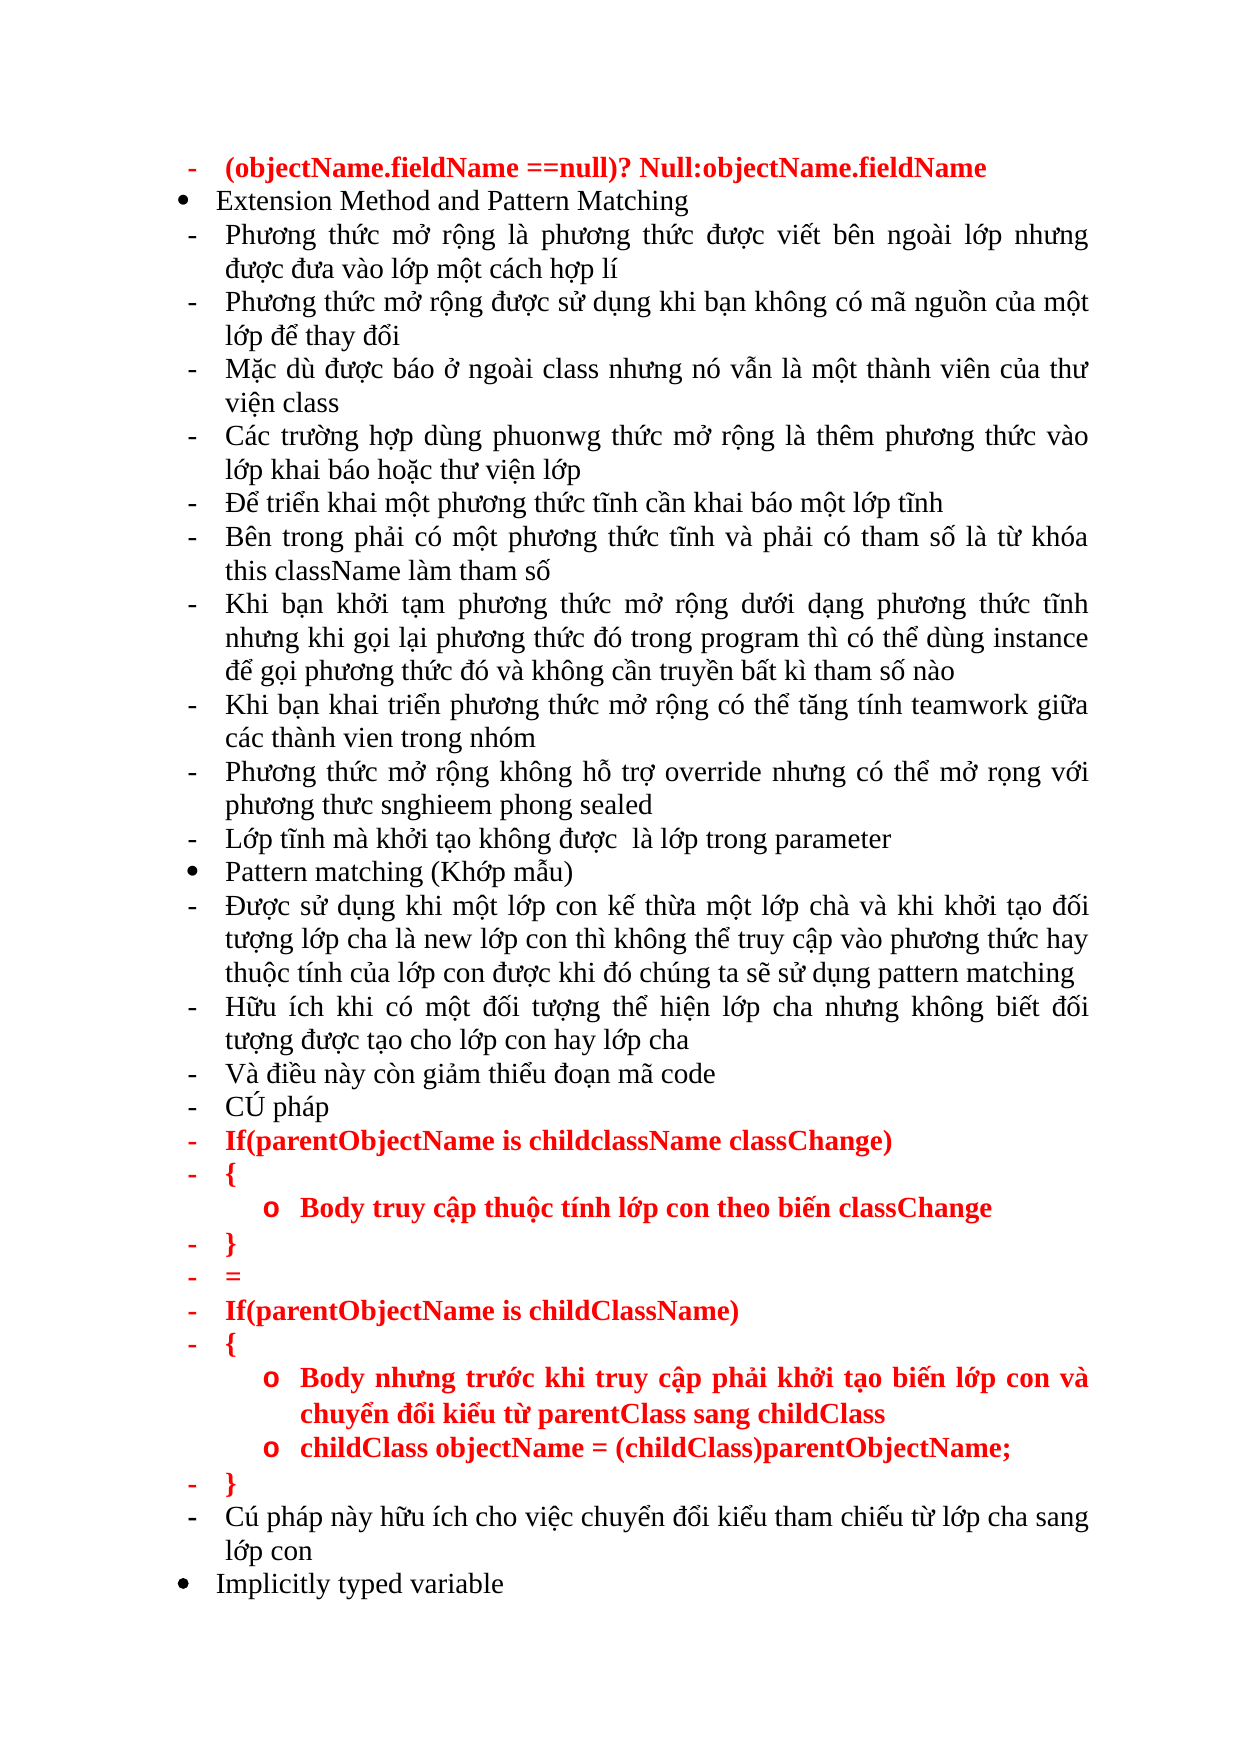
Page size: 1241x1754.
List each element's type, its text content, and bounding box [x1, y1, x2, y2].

list Các trường hợp dùng phuonwg thức mở rộng là thêm phương thức vào lớp khai báo hoặc thư viện lớp [187, 418, 1090, 486]
list Khi bạn khởi tạm phương thức mở rộng dưới dạng phương thức tĩnh nhưng khi gọi lại phương thức đó trong program thì có thể dùng instance để gọi phương thức đó và không cần truyền bất kì tham số nào [187, 586, 1090, 687]
list Phương thức mở rộng không hỗ trợ override nhưng có thể mở rọng với phương thưc snghieem phong sealed [187, 754, 1090, 821]
list Extension Method and Pattern Matching [178, 183, 1090, 217]
list Hữu ích khi có một đối tượng thể hiện lớp cha nhưng không biết đối tượng được tạo cho lớp con hay lớp cha [187, 989, 1090, 1056]
list (objectName.fieldName ==null)? Null:objectName.fieldName [187, 150, 1090, 183]
list If(parentObjectName is childclassName classChange) [187, 1123, 1090, 1156]
list Khi bạn khai triển phương thức mở rộng có thể tăng tính teamwork giữa các thành vien trong nhóm [187, 687, 1090, 754]
list Phương thức mở rộng được sử dụng khi bạn không có mã nguồn của một lớp để thay đổi [187, 284, 1090, 351]
list Pattern matching (Khớp mẫu) [187, 854, 1090, 888]
list Phương thức mở rộng là phương thức được viết bên ngoài lớp nhưng được đưa vào lớp một cách hợp lí [187, 217, 1090, 284]
list Implicitly typed variable [178, 1566, 1090, 1600]
list Lớp tĩnh mà khởi tạo không được là lớp trong parameter [187, 821, 1090, 854]
list { [187, 1156, 1090, 1190]
list Body nhưng trước khi truy cập phải khởi tạo biến lớp con và chuyển đổi kiểu từ parentClass sang childClass [262, 1360, 1090, 1430]
list childClass objectName = (childClass)parentObjectName; [262, 1430, 1090, 1466]
list Body truy cập thuộc tính lớp con theo biến classChange [262, 1190, 1090, 1226]
list Được sử dụng khi một lớp con kế thừa một lớp chà và khi khởi tạo đối tượng lớp cha là new lớp con thì không thể truy cập vào phương thức hay thuộc tính của lớp con được khi đó chúng ta sẽ sử dụng pattern matching [187, 888, 1090, 989]
list Mặc dù được báo ở ngoài class nhưng nó vẫn là một thành viên của thư viện class [187, 351, 1090, 418]
list Và điều này còn giảm thiểu đoạn mã code [187, 1056, 1090, 1089]
list } [187, 1226, 1090, 1259]
list } [187, 1466, 1090, 1499]
list { [187, 1327, 1090, 1360]
list Để triển khai một phương thức tĩnh cần khai báo một lớp tĩnh [187, 486, 1090, 519]
list Bên trong phải có một phương thức tĩnh và phải có tham số là từ khóa this className làm tham số [187, 519, 1090, 586]
list Cú pháp này hữu ích cho việc chuyển đổi kiểu tham chiếu từ lớp cha sang lớp con [187, 1499, 1090, 1566]
list CÚ pháp [187, 1089, 1090, 1123]
list = [187, 1259, 1090, 1293]
list If(parentObjectName is childClassName) [187, 1293, 1090, 1327]
